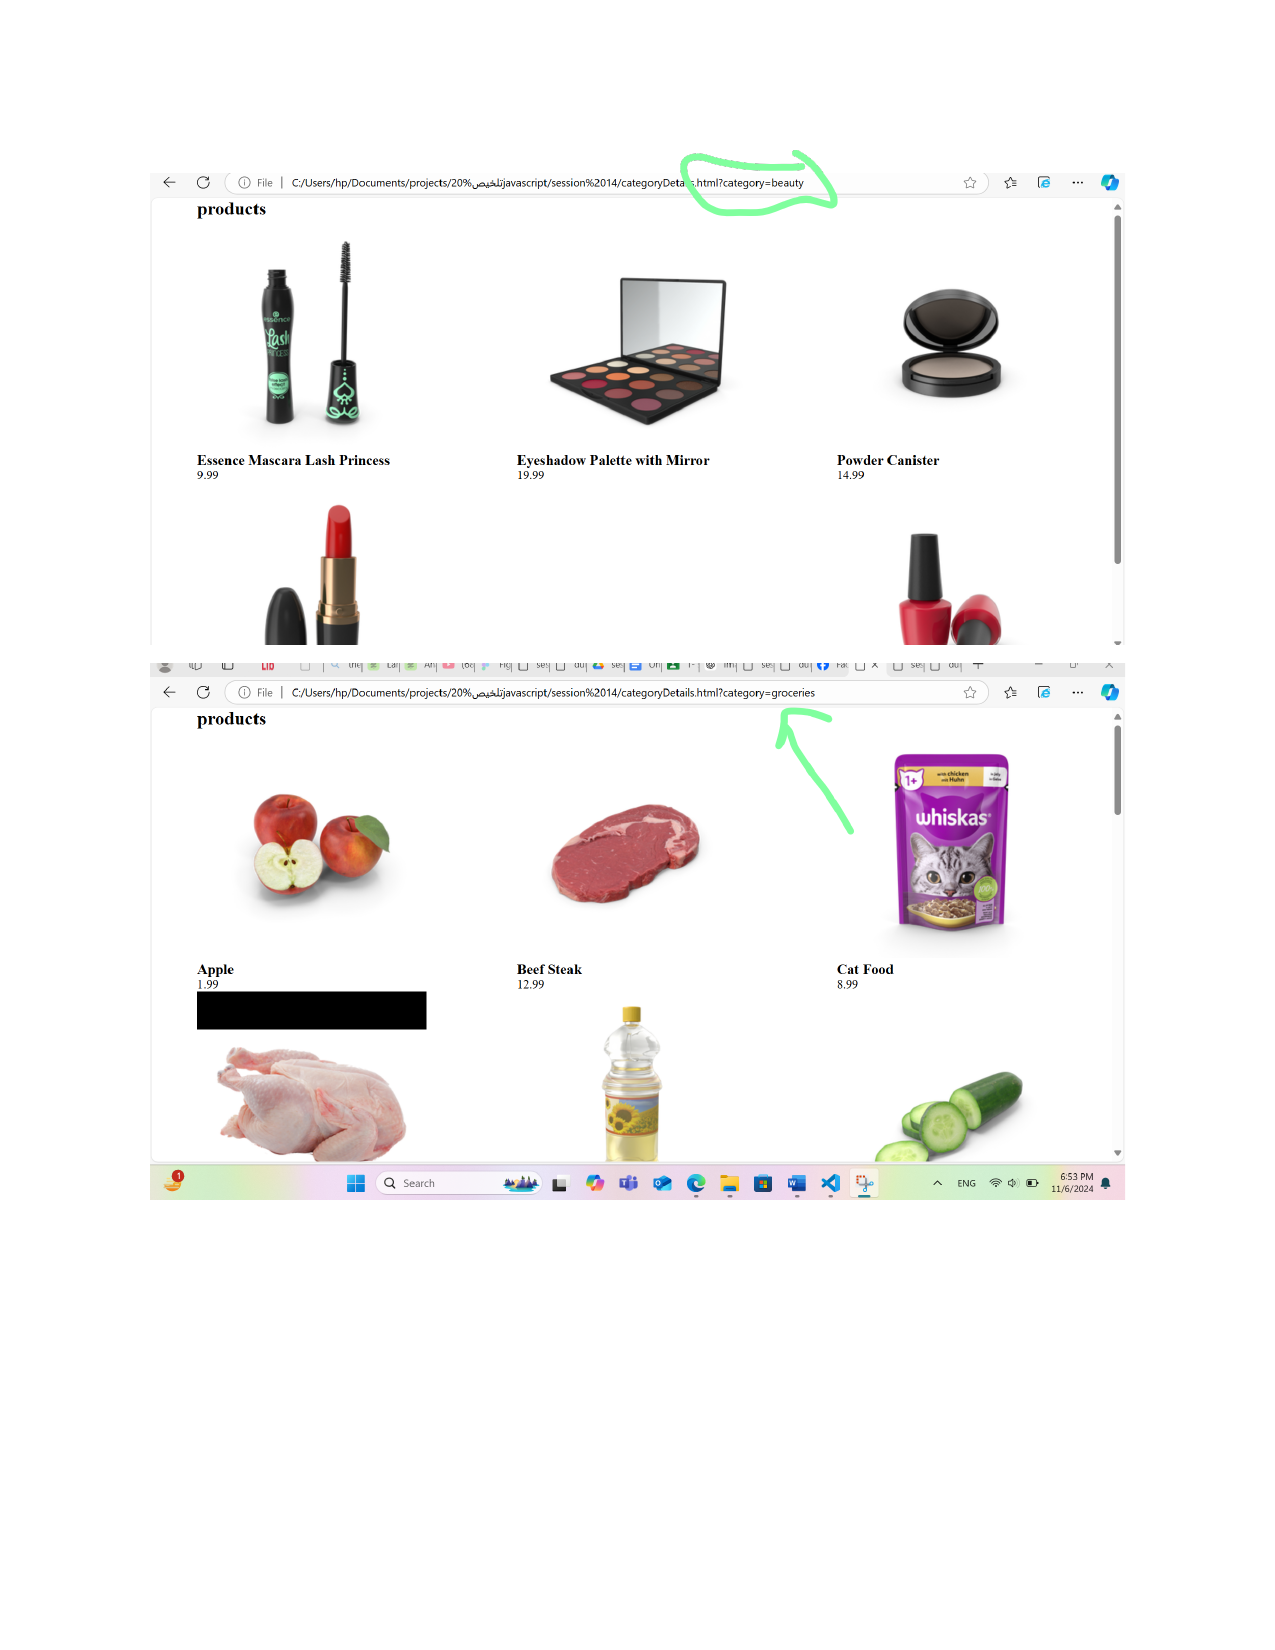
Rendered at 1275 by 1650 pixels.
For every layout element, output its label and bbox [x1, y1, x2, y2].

picture [150, 150, 1125, 645]
picture [150, 663, 1125, 1200]
